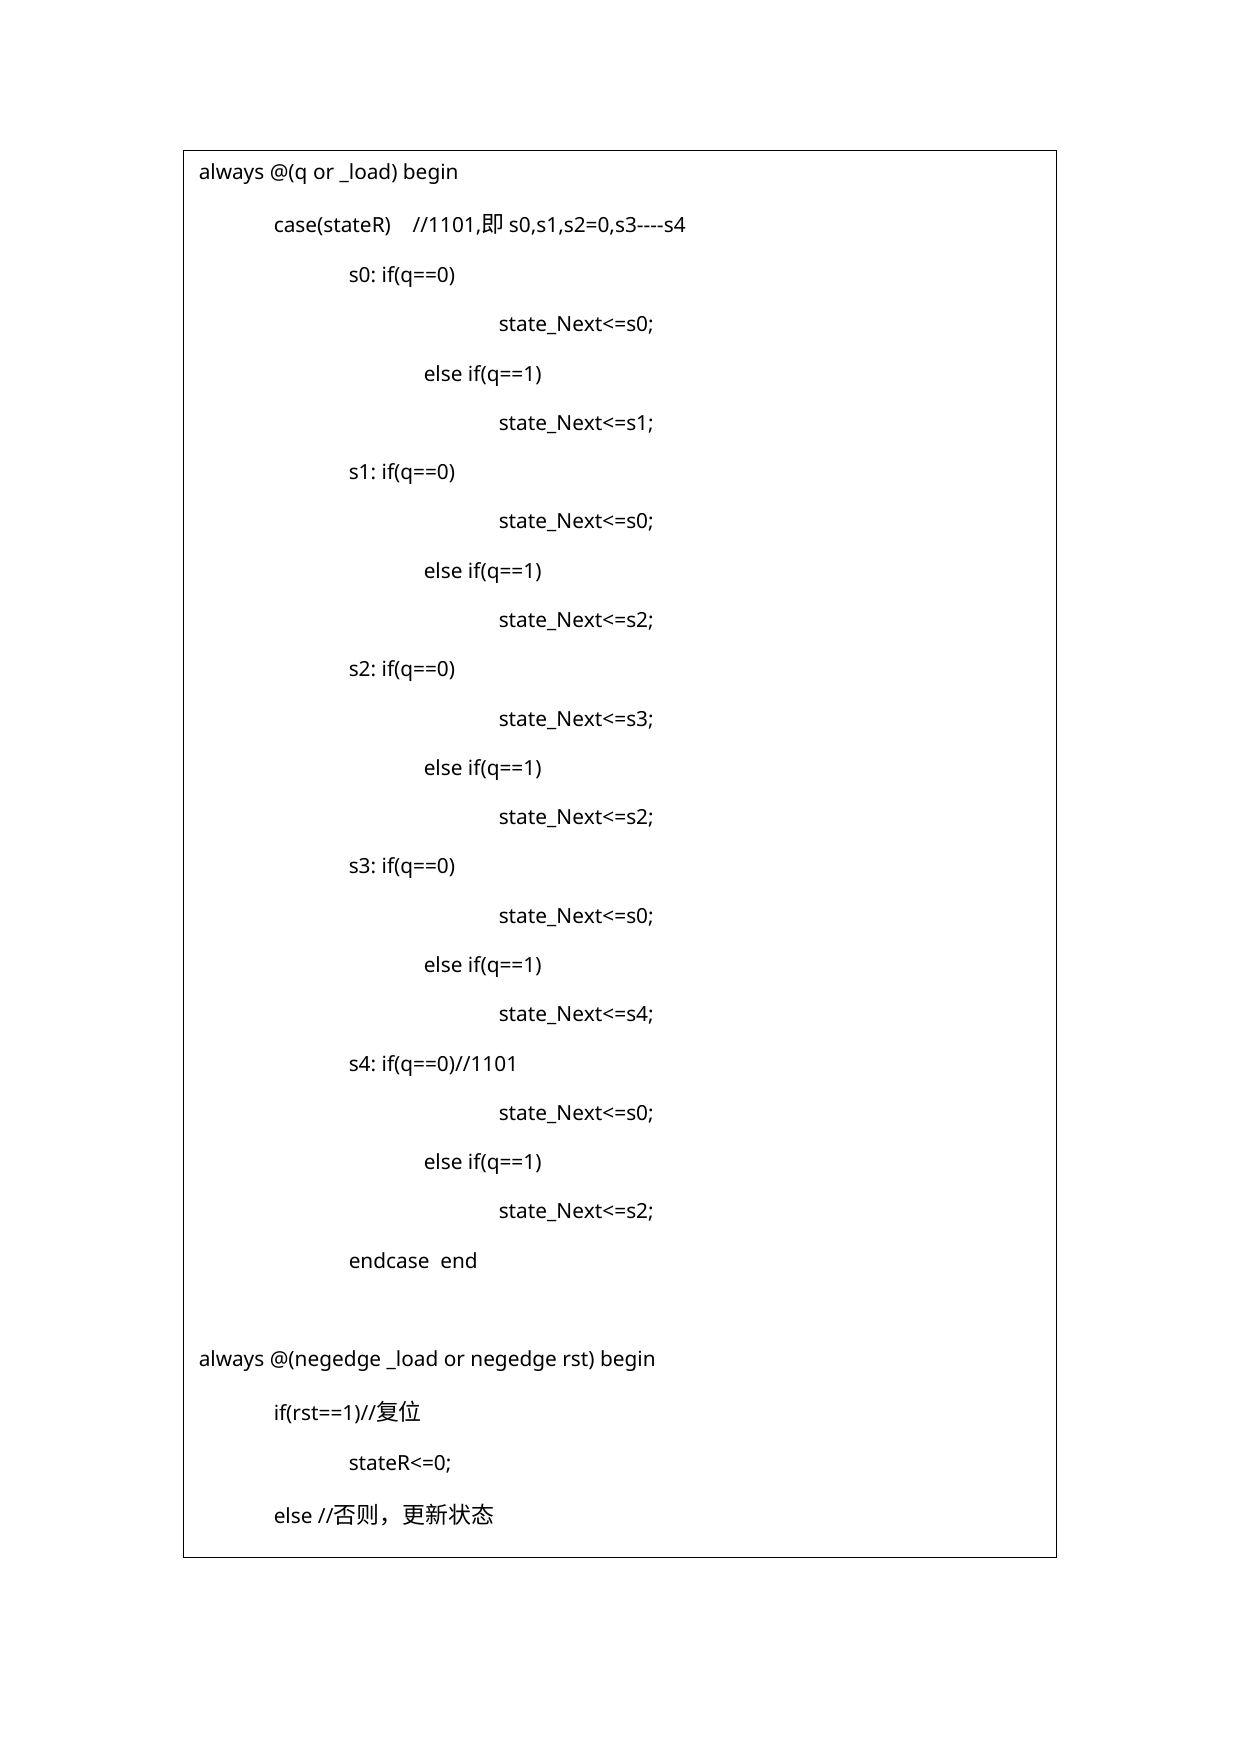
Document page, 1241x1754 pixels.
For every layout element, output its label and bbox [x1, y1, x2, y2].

table_cell [184, 151, 1056, 1557]
